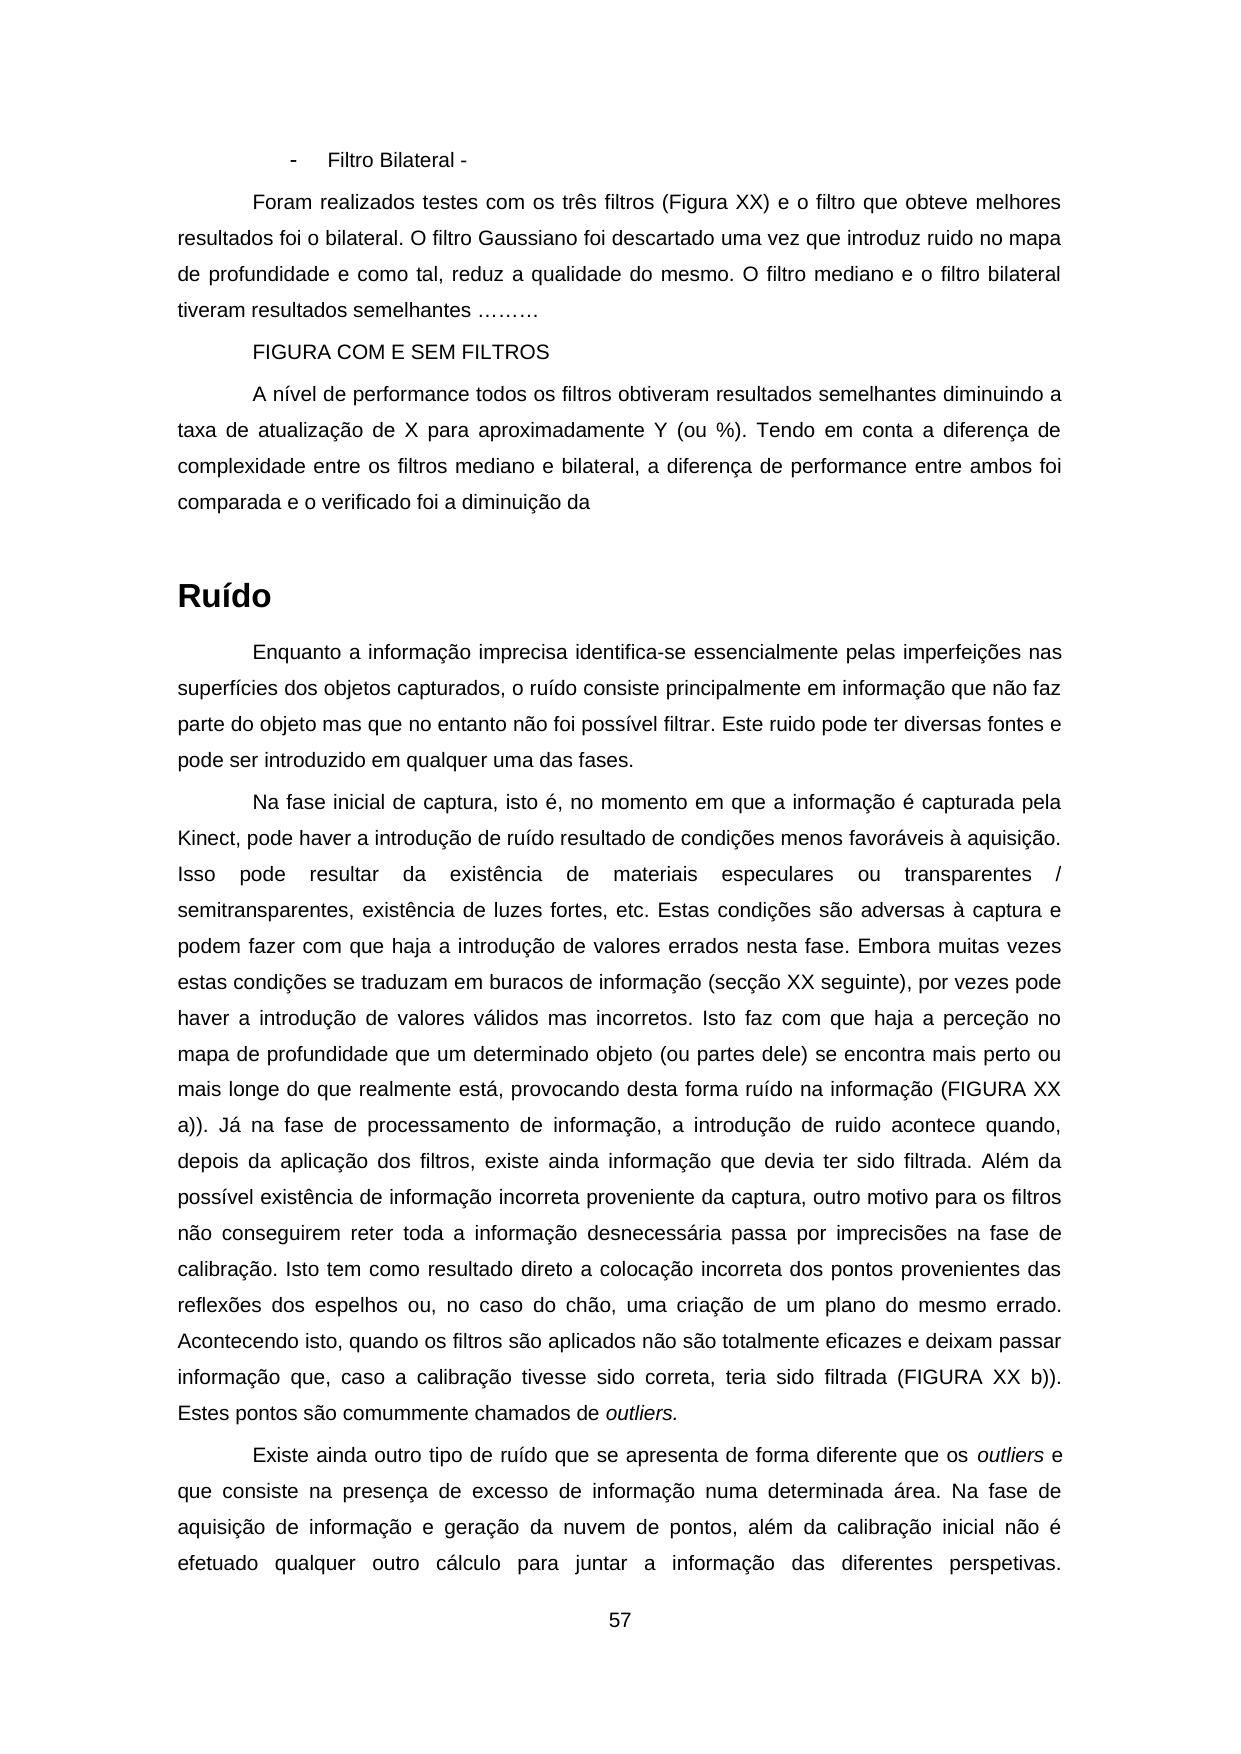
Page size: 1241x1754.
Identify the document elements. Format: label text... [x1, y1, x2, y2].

list Filtro Bilateral - [290, 148, 1063, 172]
text Enquanto a informação imprecisa identifica-se essencialmente pelas imperfeições nas superfícies dos objetos capturados, o ruído consiste principalmente em informação que não faz parte do objeto mas que no entanto não foi possível filtrar. Este ruido pode ter diversas fontes e pode ser introduzido em qualquer uma das fases. [177, 640, 1063, 772]
text Na fase inicial de captura, isto é, no momento em que a informação é capturada pela Kinect, pode haver a introdução de ruído resultado de condições menos favoráveis à aquisição. Isso pode resultar da existência de materiais especulares ou transparentes / semitransparentes, existência de luzes fortes, etc. Estas condições são adversas à captura e podem fazer com que haja a introdução de valores errados nesta fase. Embora muitas vezes estas condições se traduzam em buracos de informação (secção XX seguinte), por vezes pode haver a introdução de valores válidos mas incorretos. Isto faz com que haja a perceção no mapa de profundidade que um determinado objeto (ou partes dele) se encontra mais perto ou mais longe do que realmente está, provocando desta forma ruído na informação (FIGURA XX a)). Já na fase de processamento de informação, a introdução de ruido acontece quando, depois da aplicação dos filtros, existe ainda informação que devia ter sido filtrada. Além da possível existência de informação incorreta proveniente da captura, outro motivo para os filtros não conseguirem reter toda a informação desnecessária passa por imprecisões na fase de calibração. Isto tem como resultado direto a colocação incorreta dos pontos provenientes das reflexões dos espelhos ou, no caso do chão, uma criação de um plano do mesmo errado. Acontecendo isto, quando os filtros são aplicados não são totalmente eficazes e deixam passar informação que, caso a calibração tivesse sido correta, teria sido filtrada (FIGURA XX b)). Estes pontos são comummente chamados de outliers. [177, 790, 1063, 1425]
text A nível de performance todos os filtros obtiveram resultados semelhantes diminuindo a taxa de atualização de X para aproximadamente Y (ou %). Tendo em conta a diferença de complexidade entre os filtros mediano e bilateral, a diferença de performance entre ambos foi comparada e o verificado foi a diminuição da [177, 382, 1063, 514]
text Ruído [177, 576, 1063, 614]
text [177, 1443, 1063, 1575]
text Foram realizados testes com os três filtros (Figura XX) e o filtro que obteve melhores resultados foi o bilateral. O filtro Gaussiano foi descartado uma vez que introduz ruido no mapa de profundidade e como tal, reduz a qualidade do mesmo. O filtro mediano e o filtro bilateral tiveram resultados semelhantes ……… [177, 190, 1063, 322]
text FIGURA COM E SEM FILTROS [177, 340, 1063, 364]
